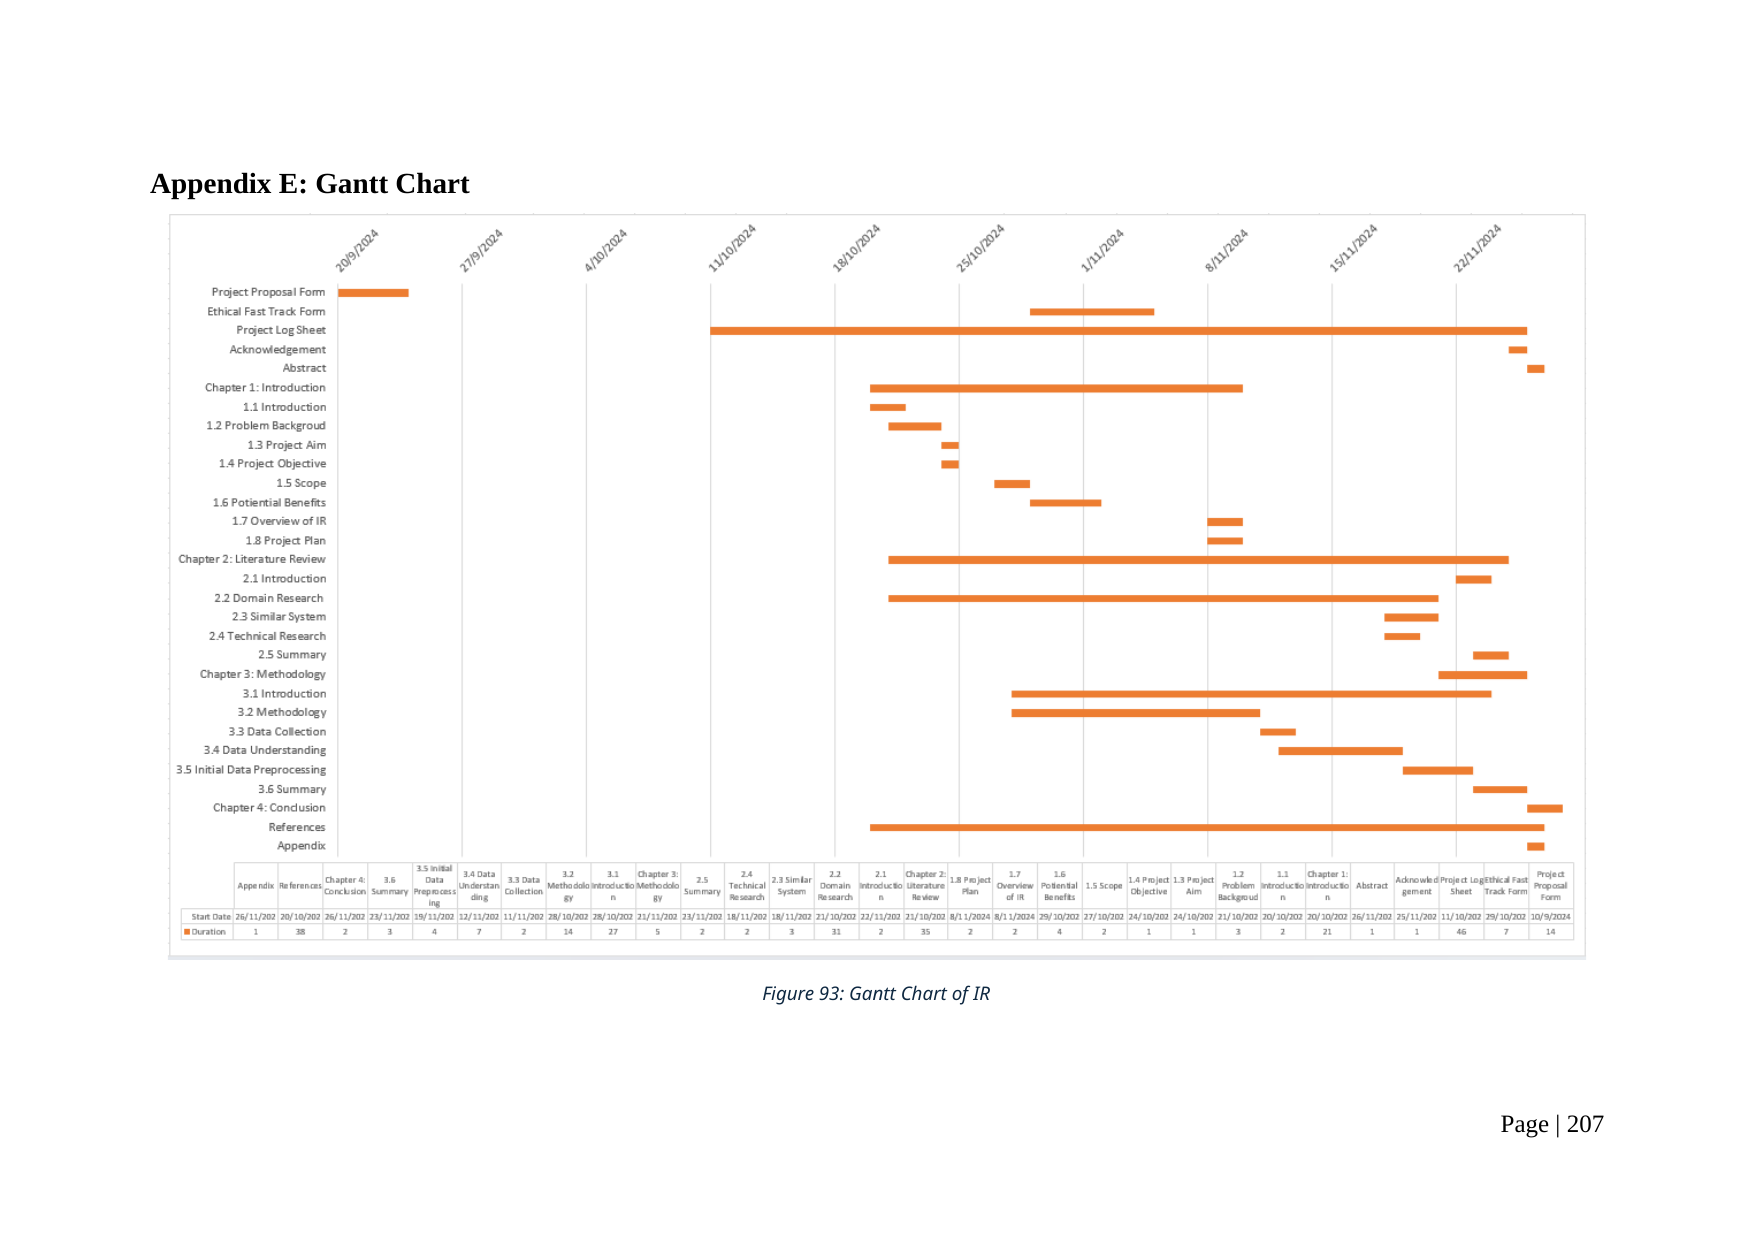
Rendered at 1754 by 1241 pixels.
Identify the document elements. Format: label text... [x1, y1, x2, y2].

picture [167, 213, 1587, 960]
subtitle Appendix E: Gantt Chart [150, 167, 1604, 200]
